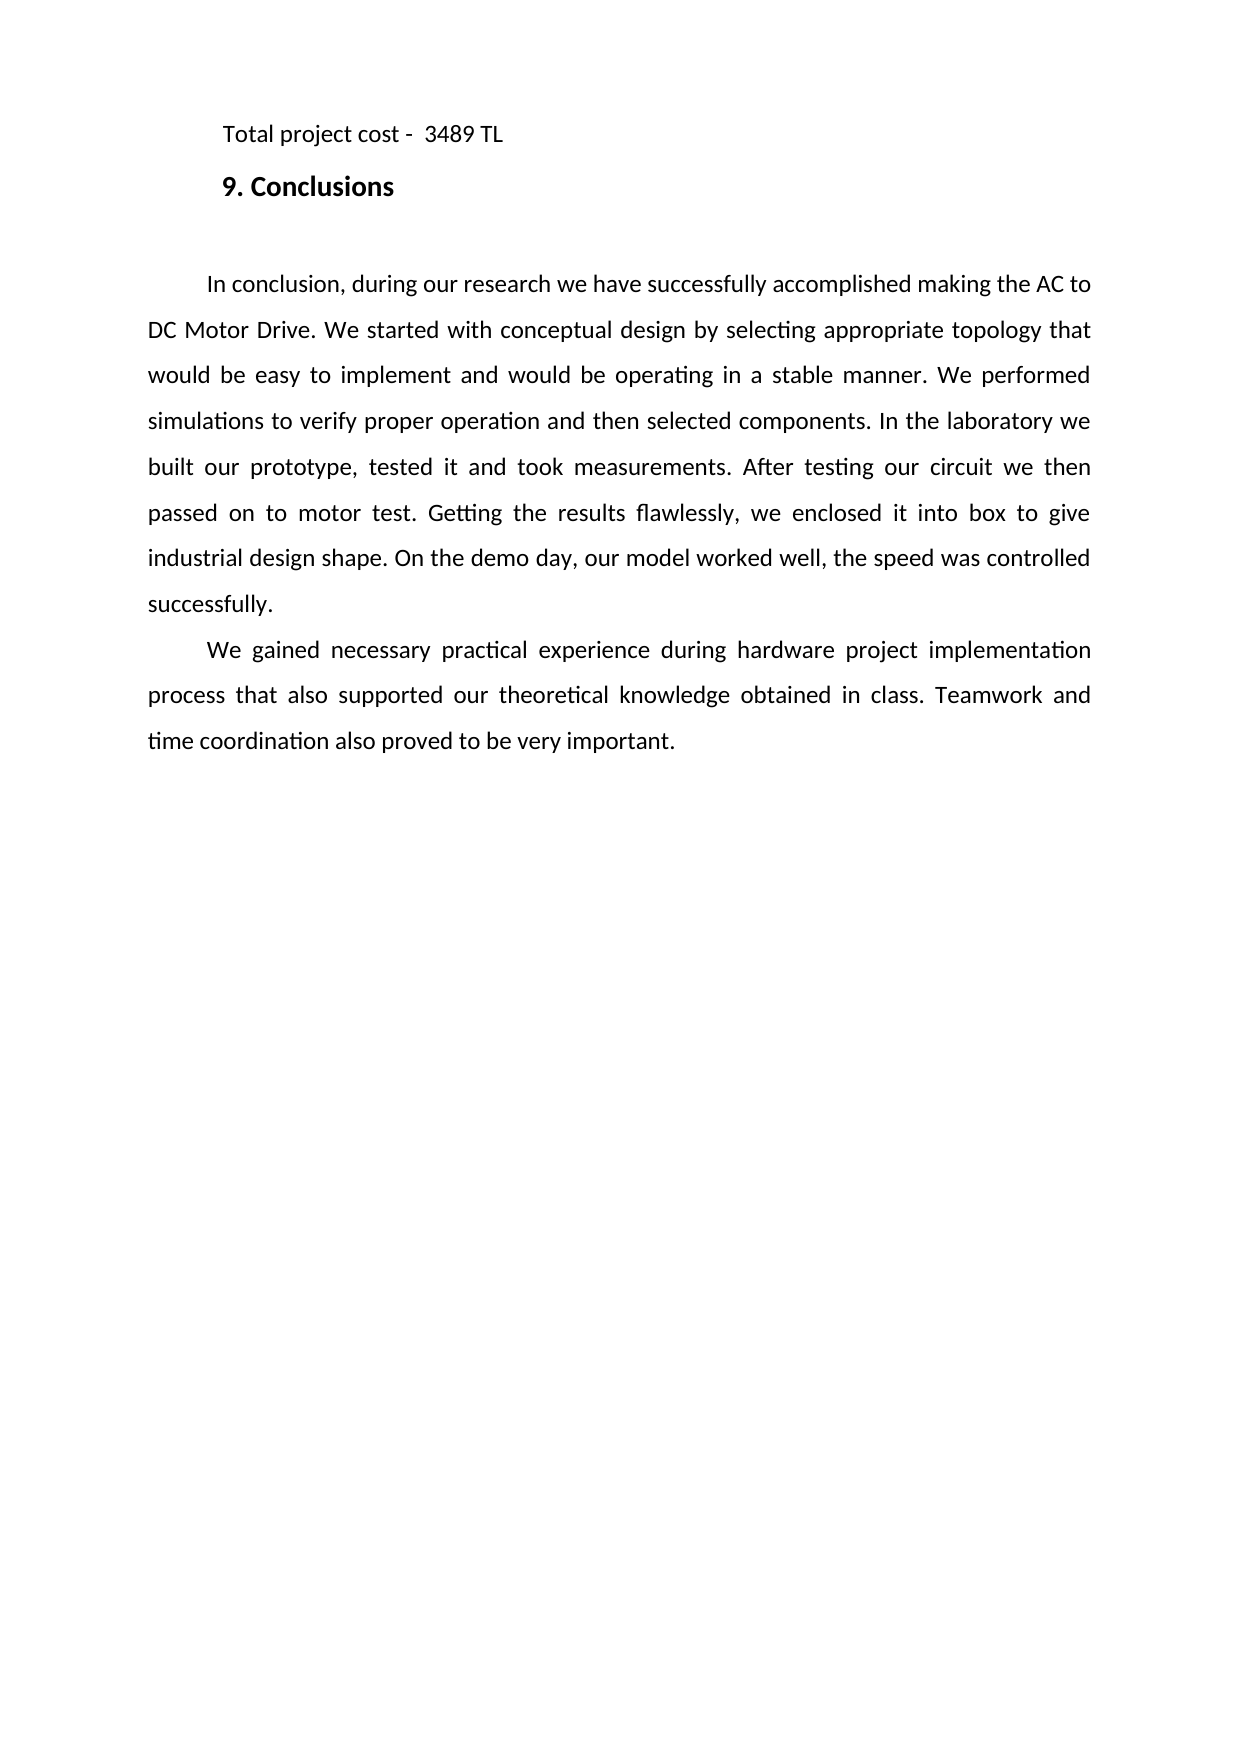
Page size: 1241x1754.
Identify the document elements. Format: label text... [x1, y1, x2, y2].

text We gained necessary practical experience during hardware project implementation process that also supported our theoretical knowledge obtained in class. Teamwork and time coordination also proved to be very important. [148, 634, 1093, 756]
text Total project cost - 3489 TL [223, 118, 1093, 149]
text In conclusion, during our research we have successfully accomplished making the AC to DC Motor Drive. We started with conceptual design by selecting appropriate topology that would be easy to implement and would be operating in a stable manner. We performed simulations to verify proper operation and then selected components. In the laboratory we built our prototype, tested it and took measurements. After testing our circuit we then passed on to motor test. Getting the results flawlessly, we enclosed it into box to give industrial design shape. On the demo day, our model worked well, the speed was controlled successfully. [148, 268, 1093, 619]
text 9. Conclusions [148, 168, 1093, 203]
